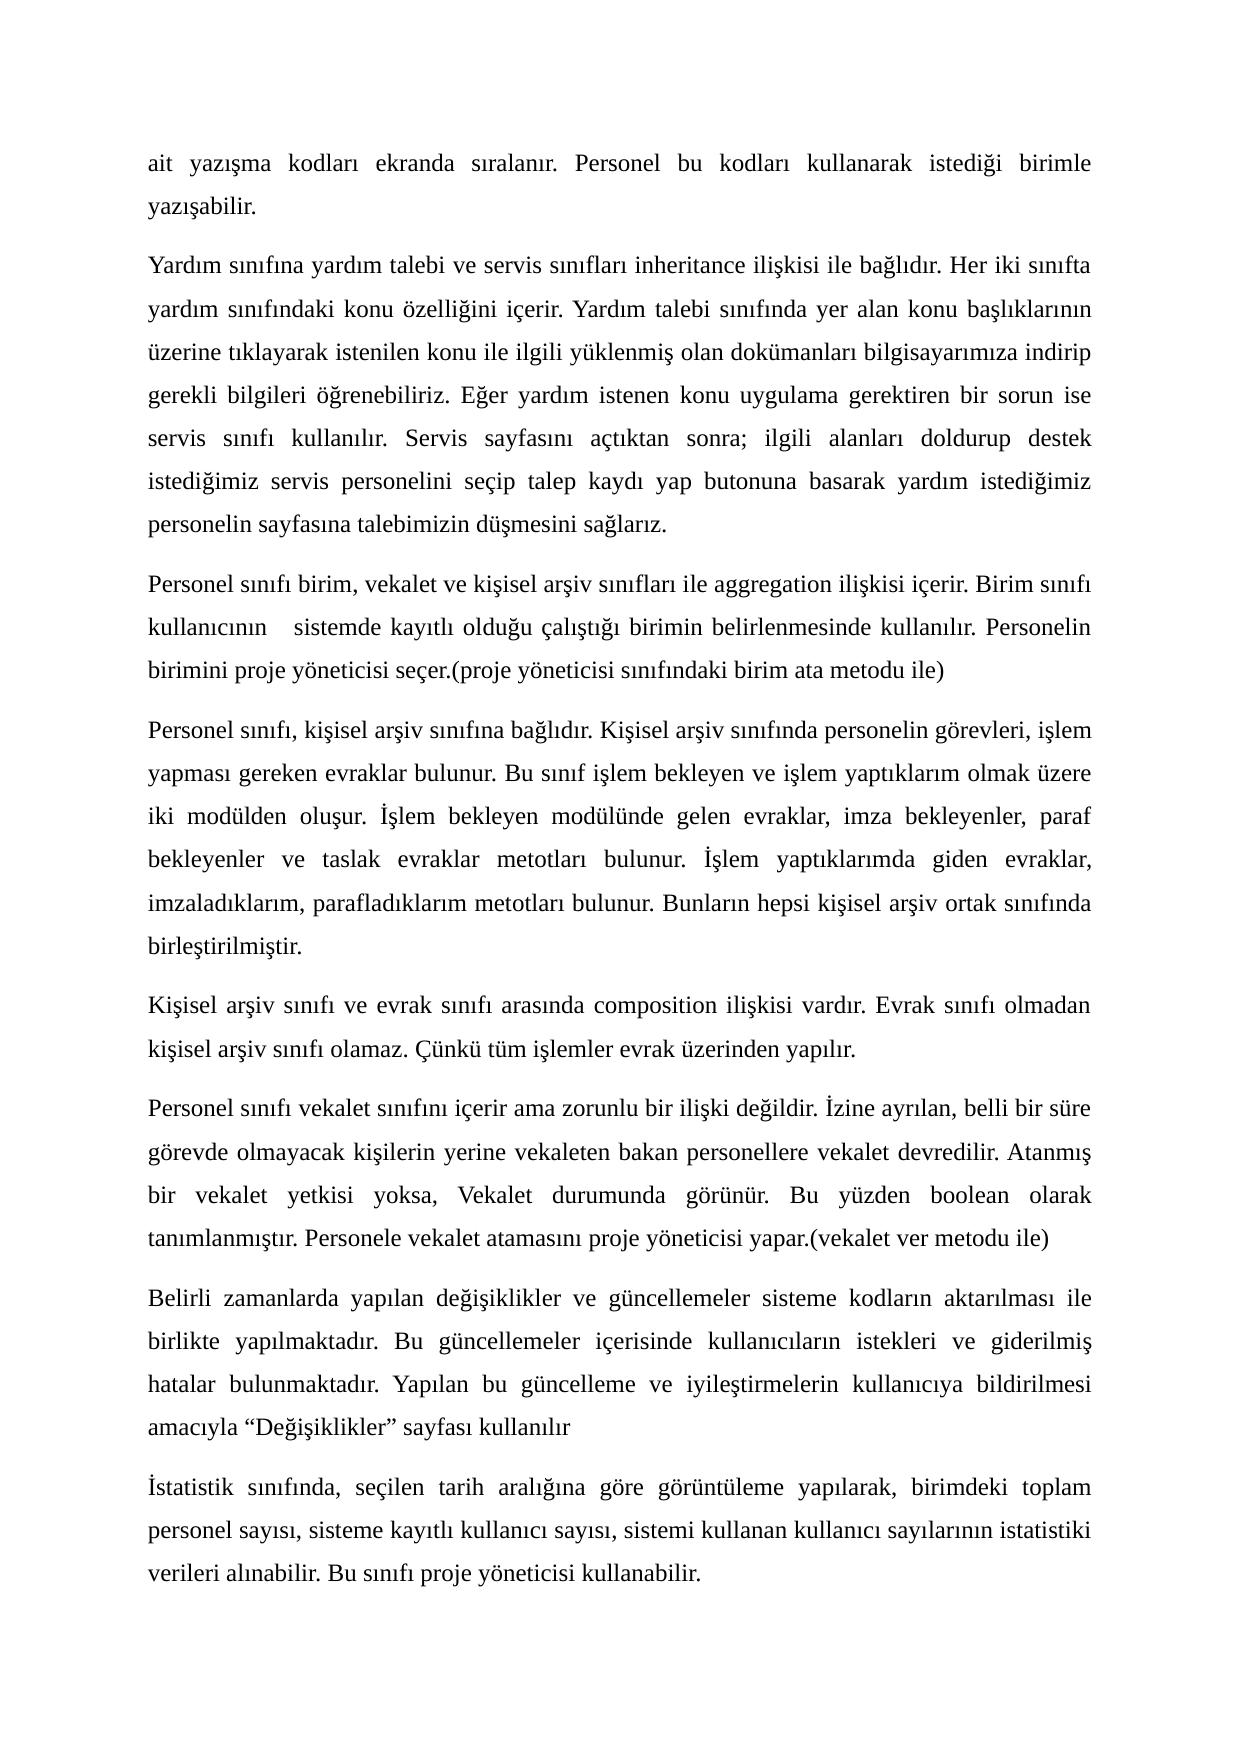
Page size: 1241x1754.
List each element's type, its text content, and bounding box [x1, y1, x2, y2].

text Belirli zamanlarda yapılan değişiklikler ve güncellemeler sisteme kodların aktarılması ile birlikte yapılmaktadır. Bu güncellemeler içerisinde kullanıcıların istekleri ve giderilmiş hatalar bulunmaktadır. Yapılan bu güncelleme ve iyileştirmelerin kullanıcıya bildirilmesi amacıyla “Değişiklikler” sayfası kullanılır [148, 1283, 1093, 1441]
text Kişisel arşiv sınıfı ve evrak sınıfı arasında composition ilişkisi vardır. Evrak sınıfı olmadan kişisel arşiv sınıfı olamaz. Çünkü tüm işlemler evrak üzerinden yapılır. [148, 991, 1093, 1062]
text Yardım sınıfına yardım talebi ve servis sınıfları inheritance ilişkisi ile bağlıdır. Her iki sınıfta yardım sınıfındaki konu özelliğini içerir. Yardım talebi sınıfında yer alan konu başlıklarının üzerine tıklayarak istenilen konu ile ilgili yüklenmiş olan dokümanları bilgisayarımıza indirip gerekli bilgileri öğrenebiliriz. Eğer yardım istenen konu uygulama gerektiren bir sorun ise servis sınıfı kullanılır. Servis sayfasını açtıktan sonra; ilgili alanları doldurup destek istediğimiz servis personelini seçip talep kaydı yap butonuna basarak yardım istediğimiz personelin sayfasına talebimizin düşmesini sağlarız. [148, 251, 1093, 538]
text Personel sınıfı, kişisel arşiv sınıfına bağlıdır. Kişisel arşiv sınıfında personelin görevleri, işlem yapması gereken evraklar bulunur. Bu sınıf işlem bekleyen ve işlem yaptıklarım olmak üzere iki modülden oluşur. İşlem bekleyen modülünde gelen evraklar, imza bekleyenler, paraf bekleyenler ve taslak evraklar metotları bulunur. İşlem yaptıklarımda giden evraklar, imzaladıklarım, parafladıklarım metotları bulunur. Bunların hepsi kişisel arşiv ortak sınıfında birleştirilmiştir. [148, 715, 1093, 959]
text Personel sınıfı vekalet sınıfını içerir ama zorunlu bir ilişki değildir. İzine ayrılan, belli bir süre görevde olmayacak kişilerin yerine vekaleten bakan personellere vekalet devredilir. Atanmış bir vekalet yetkisi yoksa, Vekalet durumunda görünür. Bu yüzden boolean olarak tanımlanmıştır. Personele vekalet atamasını proje yöneticisi yapar.(vekalet ver metodu ile) [148, 1093, 1093, 1252]
text Personel sınıfı birim, vekalet ve kişisel arşiv sınıfları ile aggregation ilişkisi içerir. Birim sınıfı kullanıcının sistemde kayıtlı olduğu çalıştığı birimin belirlenmesinde kullanılır. Personelin birimini proje yöneticisi seçer.(proje yöneticisi sınıfındaki birim ata metodu ile) [148, 569, 1093, 684]
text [148, 148, 1093, 219]
text İstatistik sınıfında, seçilen tarih aralığına göre görüntüleme yapılarak, birimdeki toplam personel sayısı, sisteme kayıtlı kullanıcı sayısı, sistemi kullanan kullanıcı sayılarının istatistiki verileri alınabilir. Bu sınıfı proje yöneticisi kullanabilir. [148, 1472, 1093, 1587]
